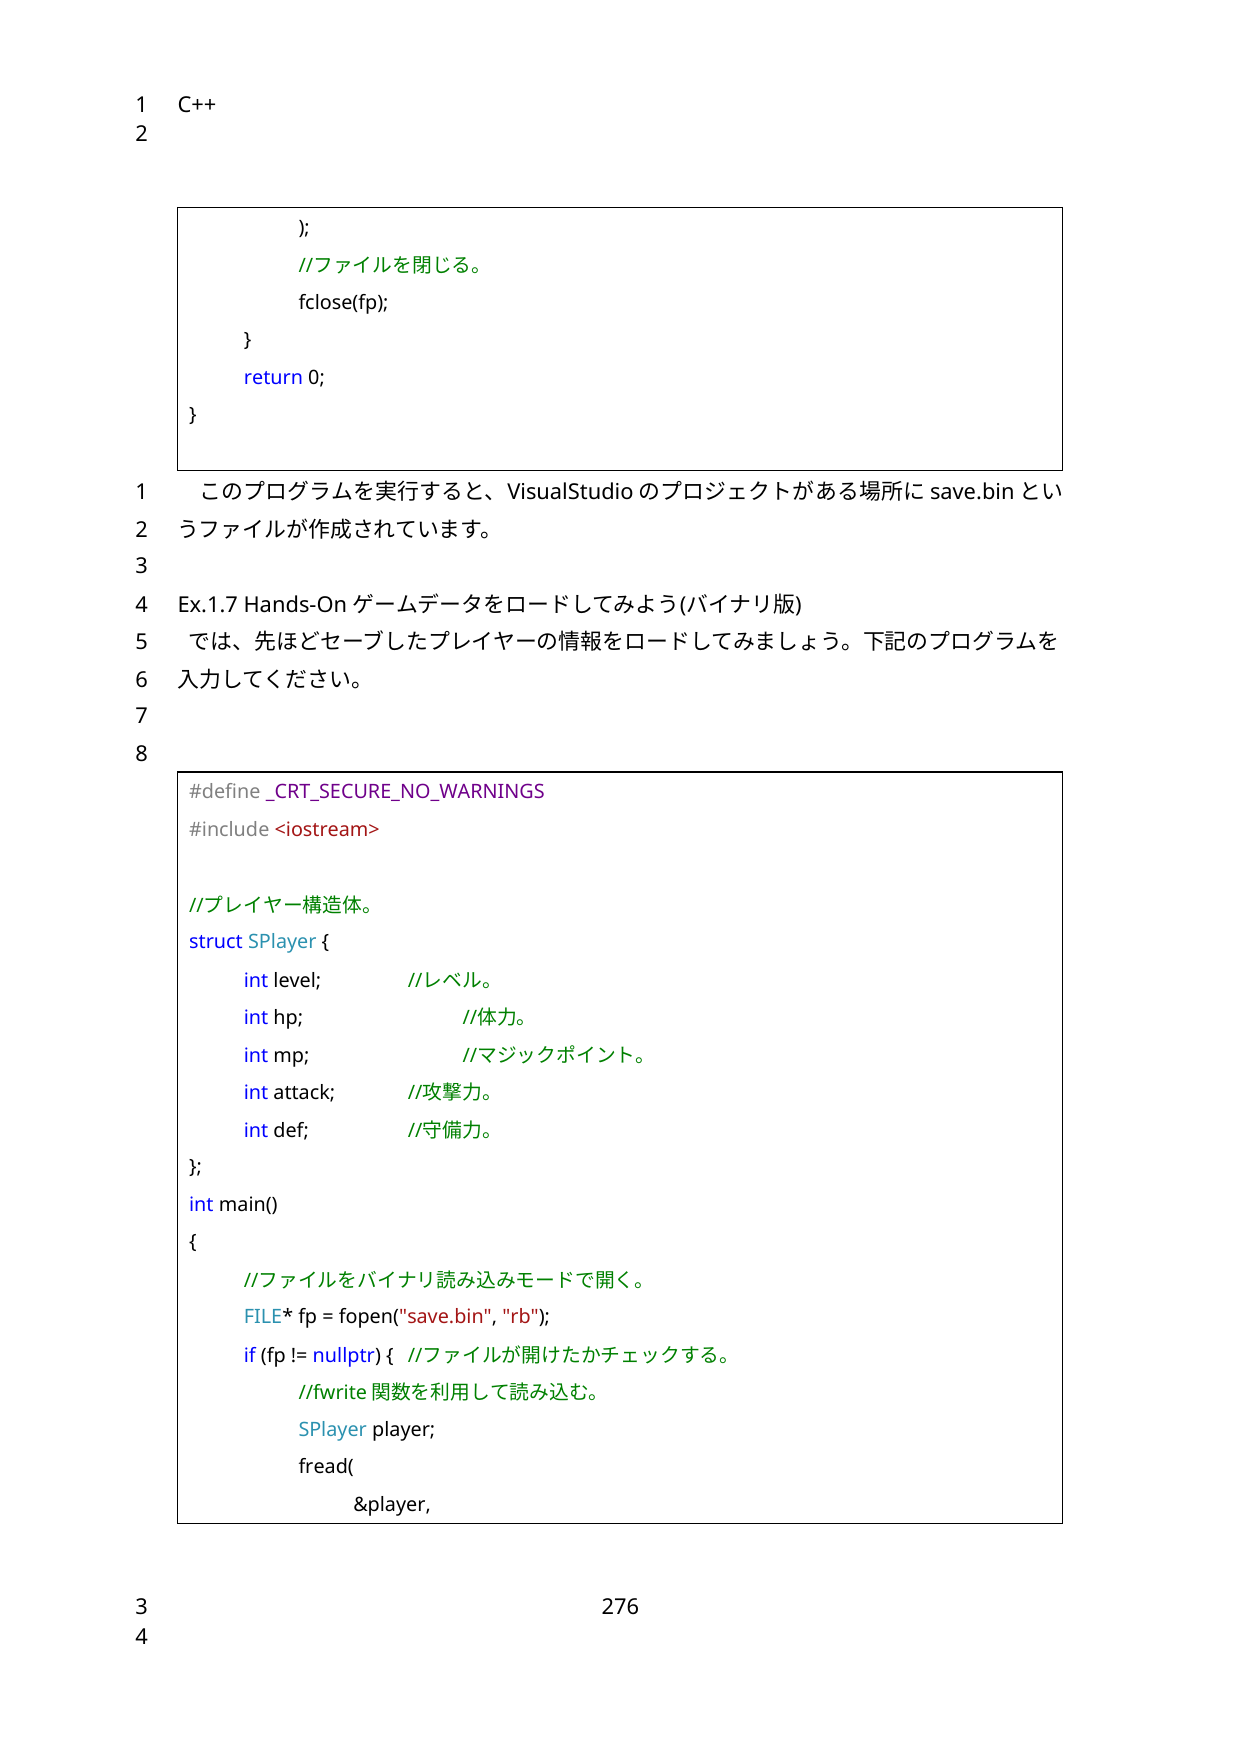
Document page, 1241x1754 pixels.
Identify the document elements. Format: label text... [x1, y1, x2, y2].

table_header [178, 773, 1062, 1522]
text このプログラムを実行すると、VisualStudioのプロジェクトがある場所にsave.binというファイルが作成されています。 [177, 471, 1063, 546]
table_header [178, 208, 1062, 470]
text では、先ほどセーブしたプレイヤーの情報をロードしてみましょう。下記のプログラムを入力してください。 [177, 621, 1063, 696]
subtitle Ex.1.7 Hands-On ゲームデータをロードしてみよう(バイナリ版) [177, 584, 1063, 621]
